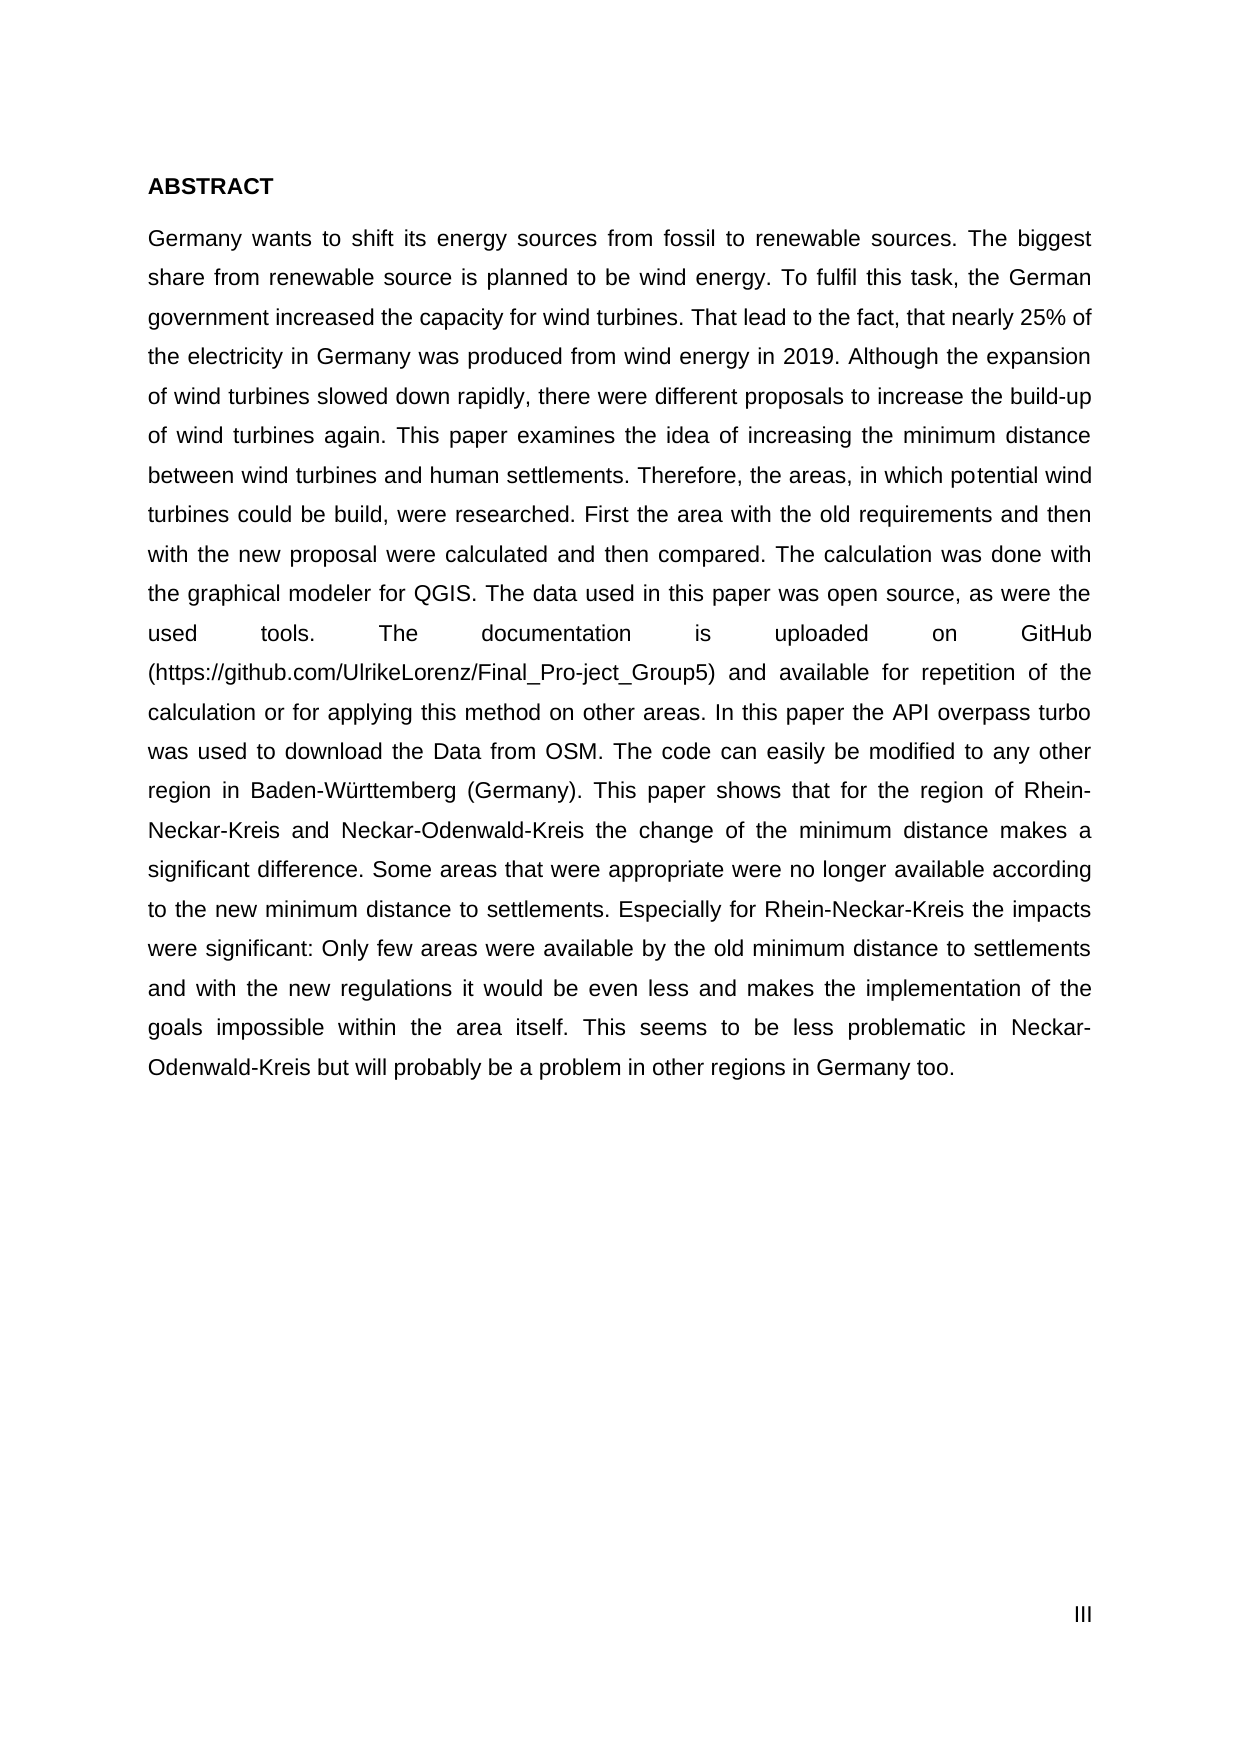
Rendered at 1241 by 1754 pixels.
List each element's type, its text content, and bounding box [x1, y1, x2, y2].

text Germany wants to shift its energy sources from fossil to renewable sources. The biggest share from renewable source is planned to be wind energy. To fulfil this task, the German government increased the capacity for wind turbines. That lead to the fact, that nearly 25% of the electricity in Germany was produced from wind energy in 2019. Although the expansion of wind turbines slowed down rapidly, there were different proposals to increase the build-up of wind turbines again. This paper examines the idea of increasing the minimum distance between wind turbines and human settlements. Therefore, the areas, in which potential wind turbines could be build, were researched. First the area with the old requirements and then with the new proposal were calculated and then compared. The calculation was done with the graphical modeler for QGIS. The data used in this paper was open source, as were the used tools. The documentation is uploaded on GitHub (https://github.com/UlrikeLorenz/Final_Pro-ject_Group5) and available for repetition of the calculation or for applying this method on other areas. In this paper the API overpass turbo was used to download the Data from OSM. The code can easily be modified to any other region in Baden-Württemberg (Germany). This paper shows that for the region of Rhein-Neckar-Kreis and Neckar-Odenwald-Kreis the change of the minimum distance makes a significant difference. Some areas that were appropriate were no longer available according to the new minimum distance to settlements. Especially for Rhein-Neckar-Kreis the impacts were significant: Only few areas were available by the old minimum distance to settlements and with the new regulations it would be even less and makes the implementation of the goals impossible within the area itself. This seems to be less problematic in Neckar-Odenwald-Kreis but will probably be a problem in other regions in Germany too. [148, 225, 1092, 1080]
subtitle ABSTRACT [148, 173, 1092, 199]
